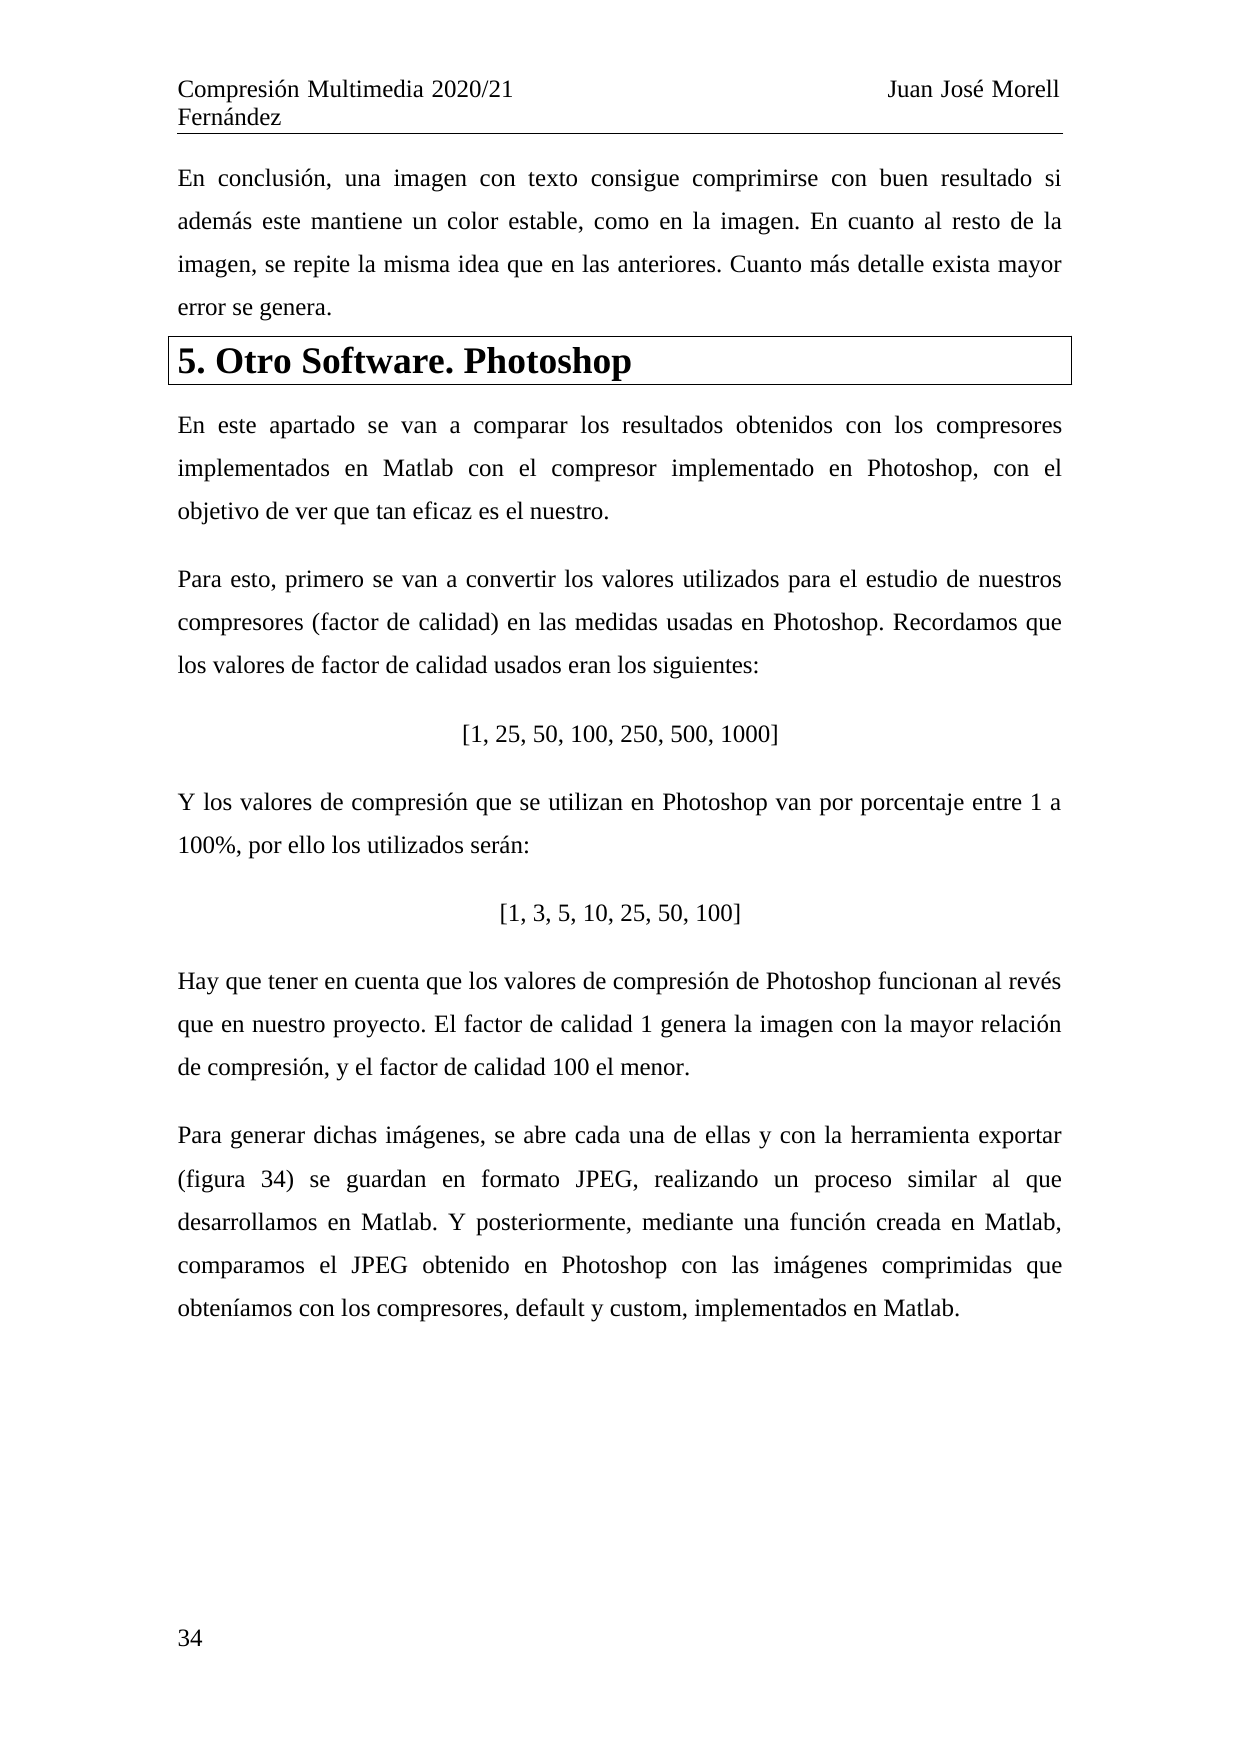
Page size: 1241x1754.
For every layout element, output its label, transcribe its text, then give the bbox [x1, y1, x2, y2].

text Y los valores de compresión que se utilizan en Photoshop van por porcentaje entre 1 a 100%, por ello los utilizados serán: [177, 787, 1063, 859]
text Para esto, primero se van a convertir los valores utilizados para el estudio de nuestros compresores (factor de calidad) en las medidas usadas en Photoshop. Recordamos que los valores de factor de calidad usados eran los siguientes: [177, 564, 1063, 679]
text Hay que tener en cuenta que los valores de compresión de Photoshop funcionan al revés que en nuestro proyecto. El factor de calidad 1 genera la imagen con la mayor relación de compresión, y el factor de calidad 100 el menor. [177, 966, 1063, 1081]
text En conclusión, una imagen con texto consigue comprimirse con buen resultado si además este mantiene un color estable, como en la imagen. En cuanto al resto de la imagen, se repite la misma idea que en las anteriores. Cuanto más detalle exista mayor error se genera. [177, 163, 1063, 321]
subtitle 5. Otro Software. Photoshop [169, 337, 1071, 384]
text Para generar dichas imágenes, se abre cada una de ellas y con la herramienta exportar (figura 34) se guardan en formato JPEG, realizando un proceso similar al que desarrollamos en Matlab. Y posteriormente, mediante una función creada en Matlab, comparamos el JPEG obtenido en Photoshop con las imágenes comprimidas que obteníamos con los compresores, default y custom, implementados en Matlab. [177, 1121, 1063, 1322]
text En este apartado se van a comparar los resultados obtenidos con los compresores implementados en Matlab con el compresor implementado en Photoshop, con el objetivo de ver que tan eficaz es el nuestro. [177, 410, 1063, 525]
text [1, 25, 50, 100, 250, 500, 1000] [177, 719, 1063, 747]
text [1, 3, 5, 10, 25, 50, 100] [177, 898, 1063, 927]
